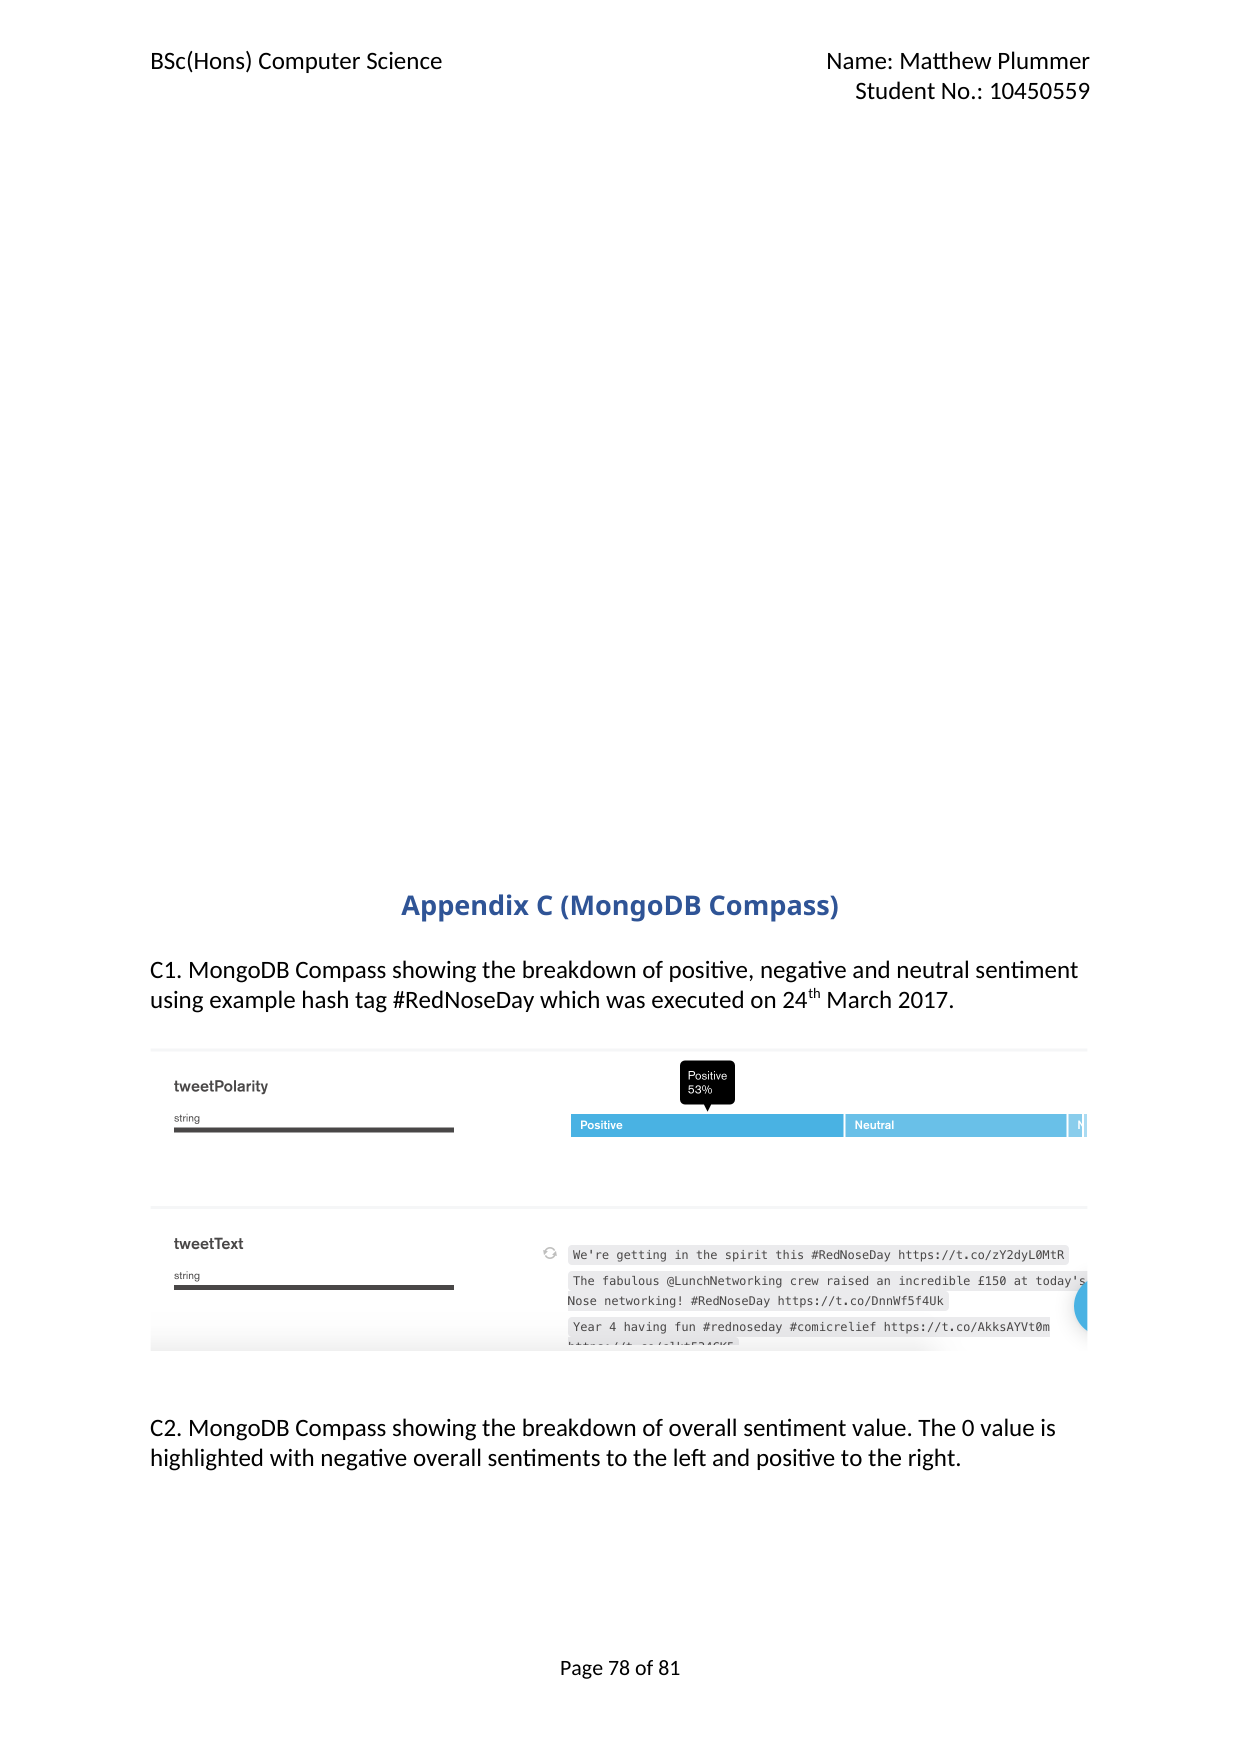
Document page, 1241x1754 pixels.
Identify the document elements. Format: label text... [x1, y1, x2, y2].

picture [150, 1045, 1087, 1350]
subtitle Appendix C (MongoDB Compass) [150, 887, 1090, 923]
text C1. MongoDB Compass showing the breakdown of positive, negative and neutral sentiment using example hash tag #RedNoseDay which was executed on 24th March 2017. [150, 954, 1090, 1015]
text C2. MongoDB Compass showing the breakdown of overall sentiment value. The 0 value is highlighted with negative overall sentiments to the left and positive to the right. [150, 1412, 1090, 1473]
